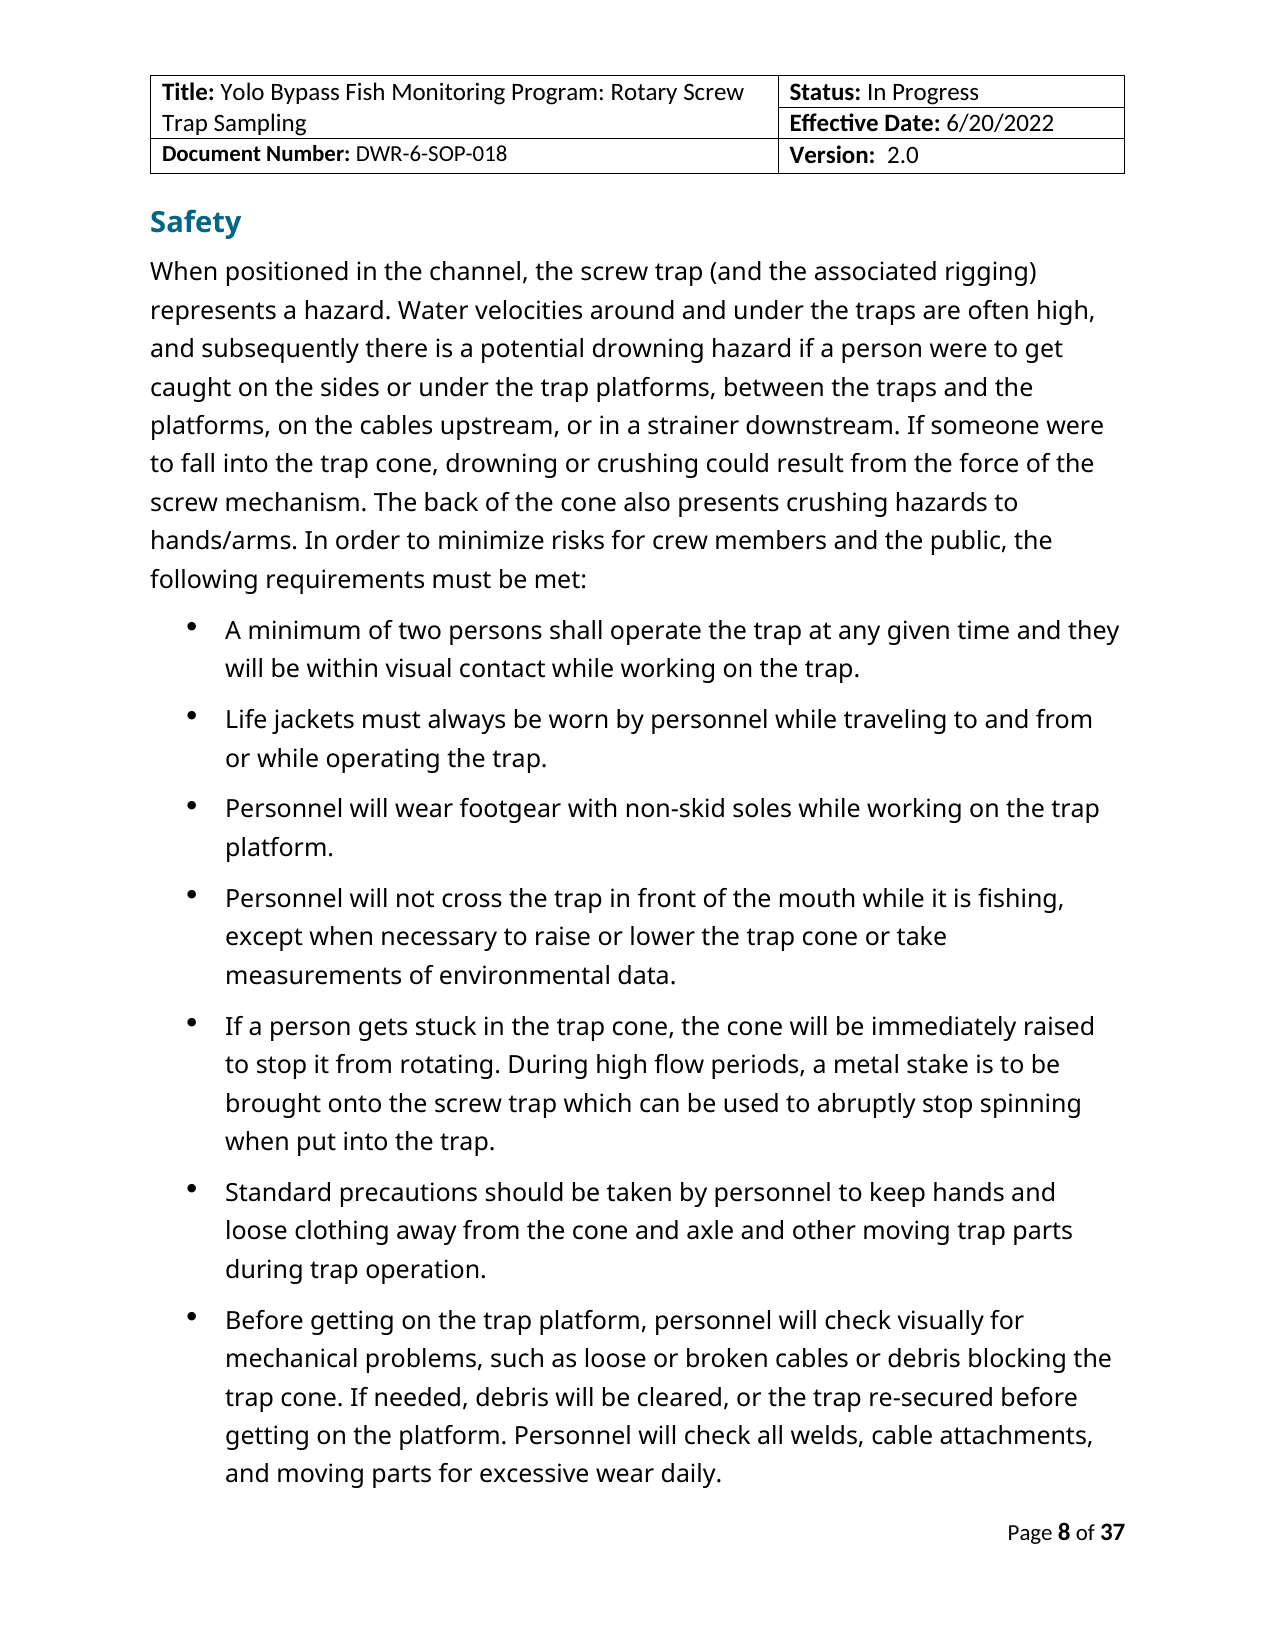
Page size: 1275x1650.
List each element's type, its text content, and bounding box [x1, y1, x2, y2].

title Before getting on the trap platform, personnel will check visually for mechanical problems, such as loose or broken cables or debris blocking the trap cone. If needed, debris will be cleared, or the trap re-secured before getting on the platform. Personnel will check all welds, cable attachments, and moving parts for excessive wear daily. [187, 1302, 1125, 1490]
title Life jackets must always be worn by personnel while traveling to and from or while operating the trap. [187, 702, 1125, 774]
title A minimum of two persons shall operate the trap at any given time and they will be within visual contact while working on the trap. [187, 612, 1125, 685]
title Personnel will not cross the trap in front of the mouth while it is fishing, except when necessary to raise or lower the trap cone or take measurements of environmental data. [187, 881, 1125, 991]
title Personnel will wear footgear with non-skid soles while working on the trap platform. [187, 791, 1125, 864]
subtitle Safety [150, 202, 1125, 241]
title When positioned in the channel, the screw trap (and the associated rigging) represents a hazard. Water velocities around and under the traps are often high, and subsequently there is a potential drowning hazard if a person were to get caught on the sides or under the trap platforms, between the traps and the platforms, on the cables upstream, or in a strainer downstream. If someone were to fall into the trap cone, drowning or crushing could result from the force of the screw mechanism. The back of the cone also presents crushing hazards to hands/arms. In order to minimize risks for crew members and the public, the following requirements must be met: [150, 254, 1125, 596]
title Standard precautions should be taken by personnel to keep hands and loose clothing away from the cone and axle and other moving trap parts during trap operation. [187, 1174, 1125, 1286]
title If a person gets stuck in the trap cone, the cone will be immediately raised to stop it from rotating. During high flow periods, a metal stake is to be brought onto the screw trap which can be used to abruptly stop spinning when put into the trap. [187, 1008, 1125, 1158]
